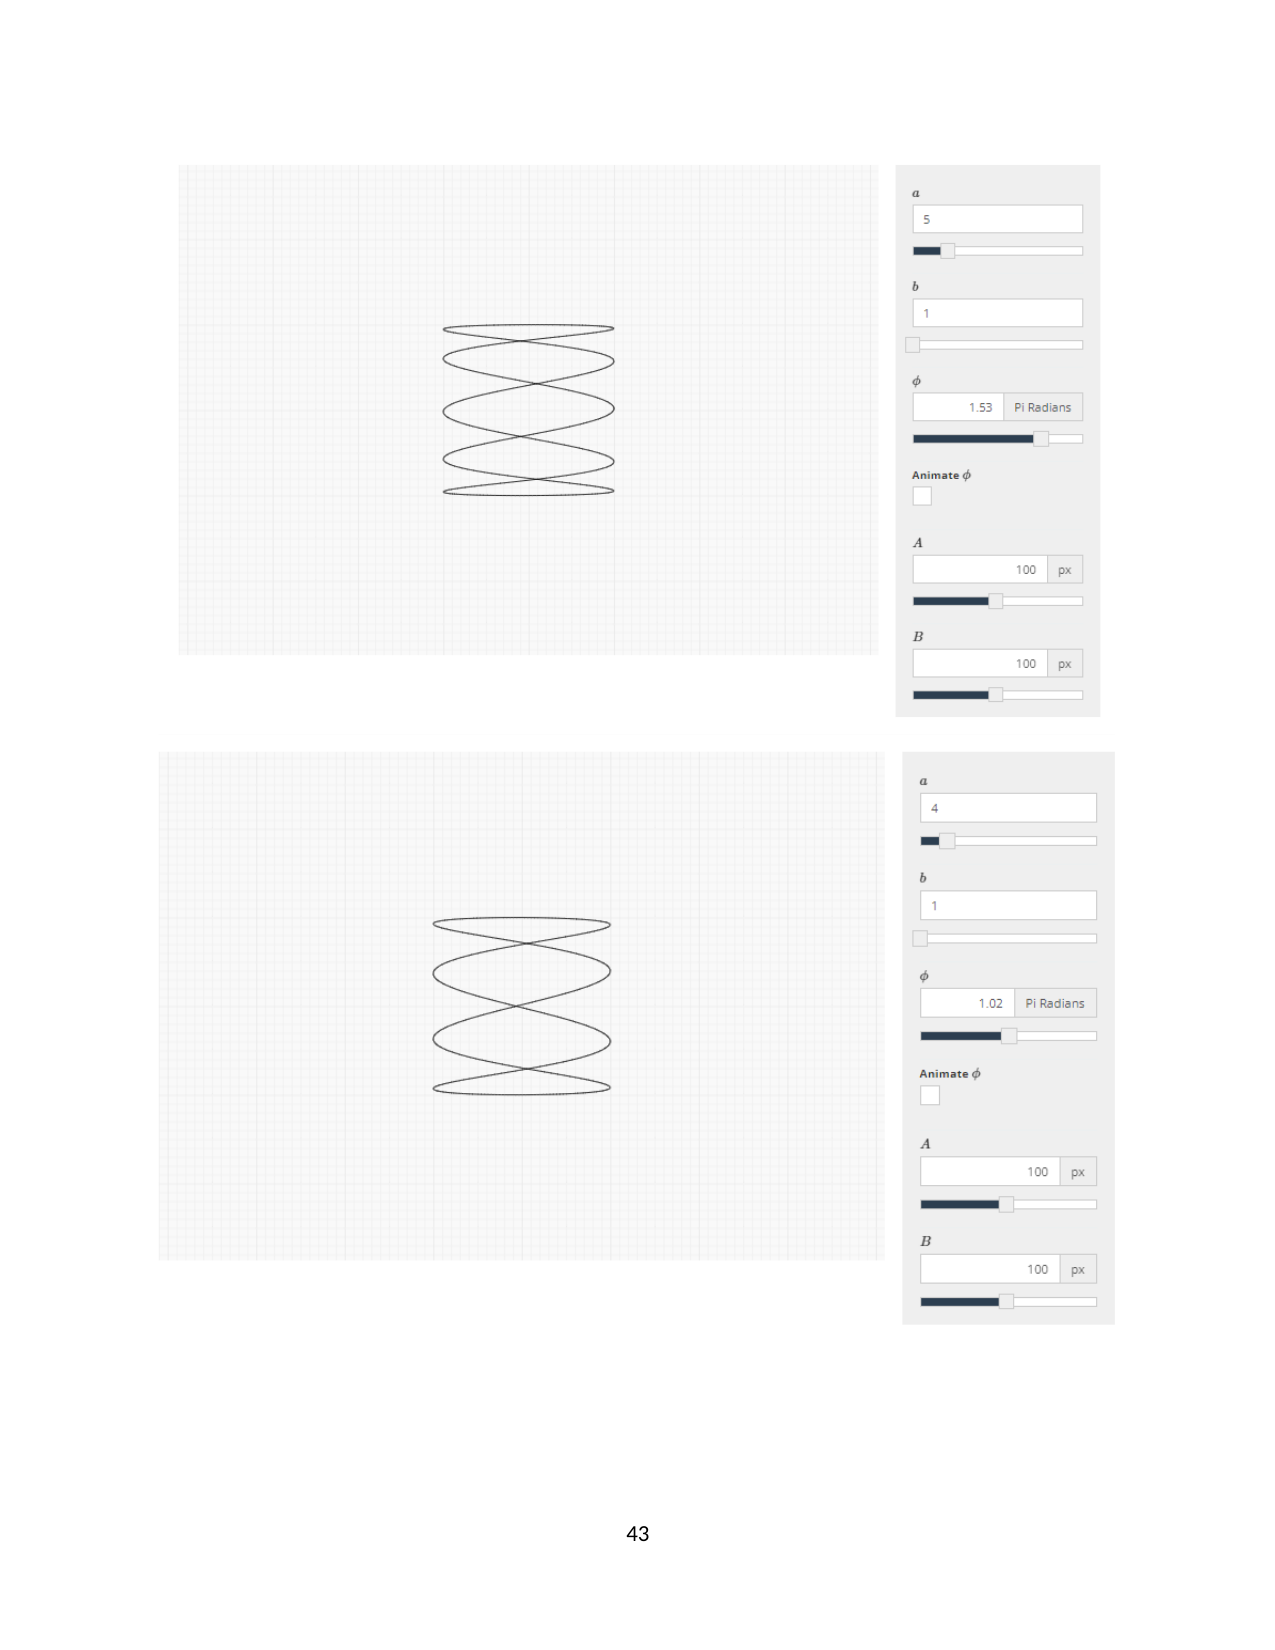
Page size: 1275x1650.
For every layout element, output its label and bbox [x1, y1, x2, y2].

picture [150, 150, 1125, 732]
picture [150, 734, 1125, 1348]
